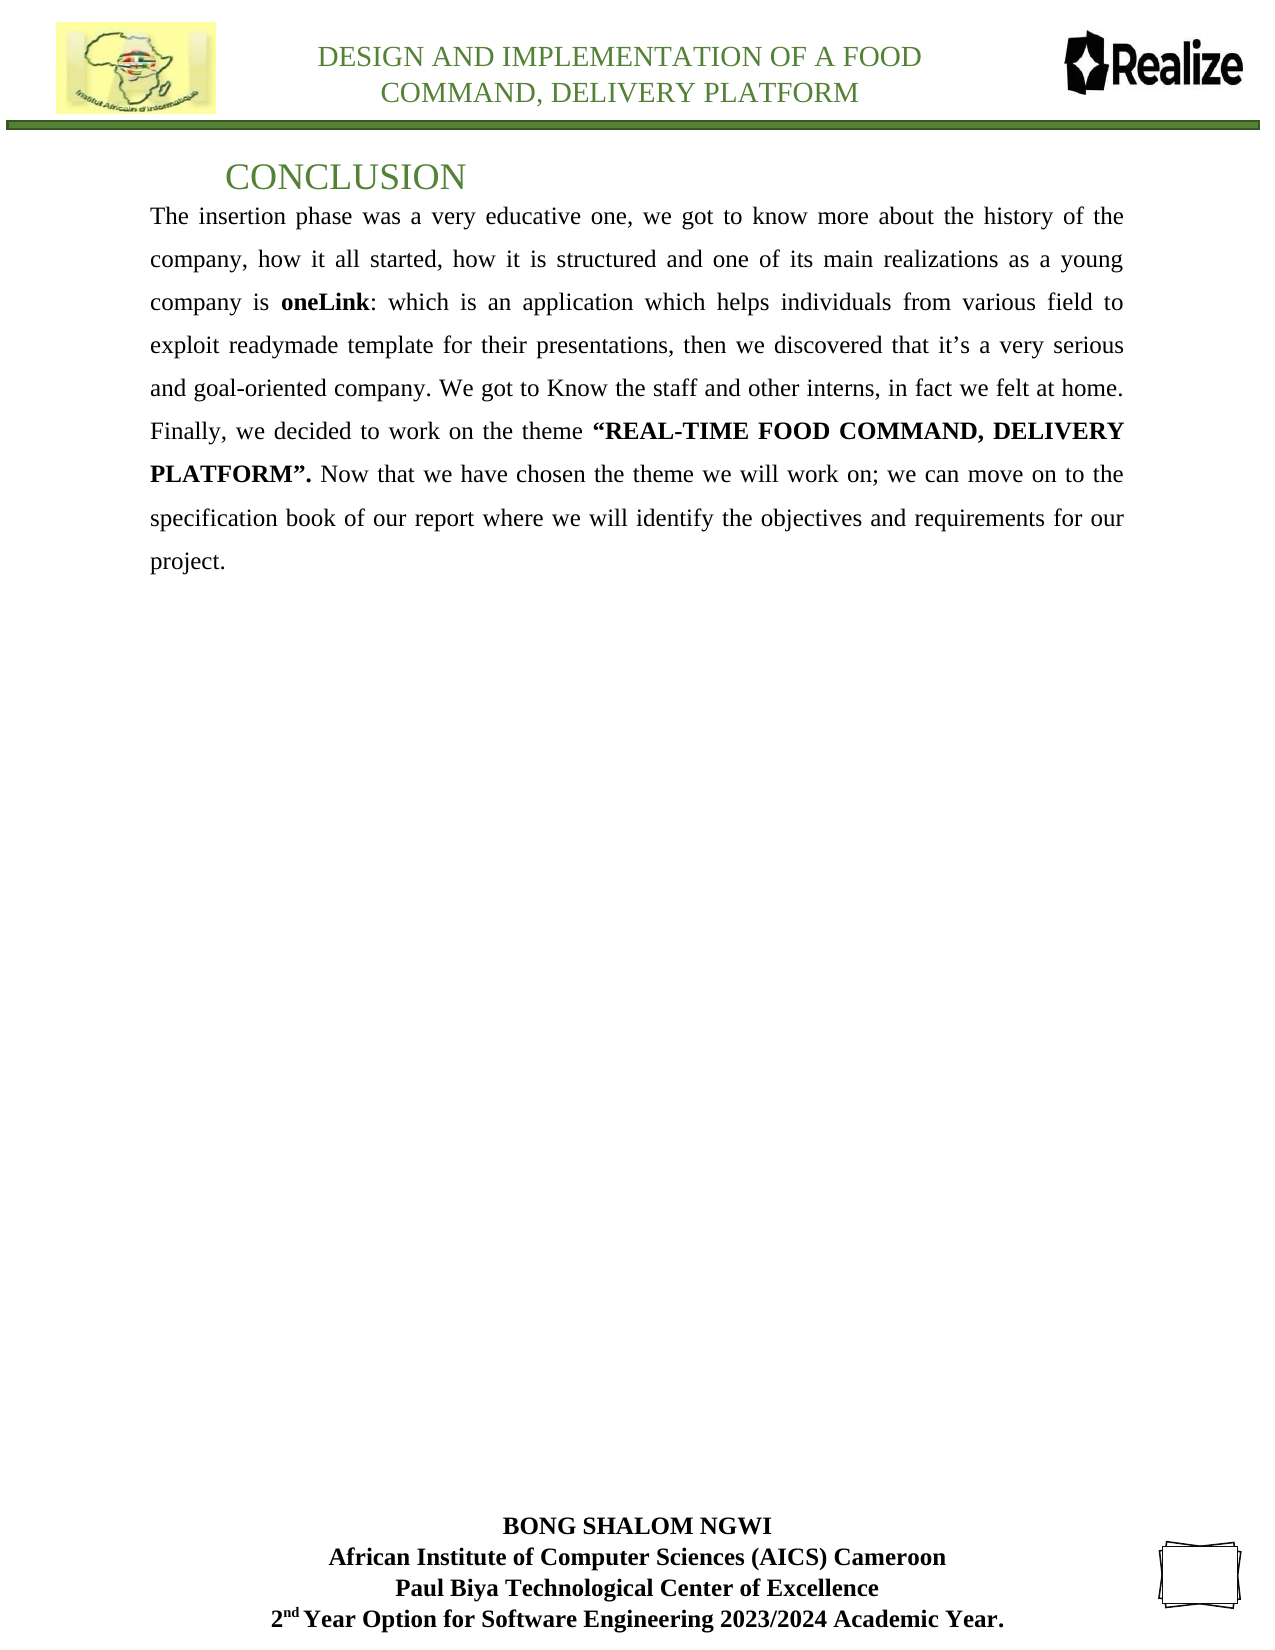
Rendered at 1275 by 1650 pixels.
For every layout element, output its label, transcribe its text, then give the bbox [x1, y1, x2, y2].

picture [56, 22, 216, 114]
picture [1064, 30, 1243, 95]
text The insertion phase was a very educative one, we got to know more about the history of the company, how it all started, how it is structured and one of its main realizations as a young company is oneLink: which is an application which helps individuals from various field to exploit readymade template for their presentations, then we discovered that it’s a very serious and goal-oriented company. We got to Know the staff and other interns, in fact we felt at home. Finally, we decided to work on the theme “REAL-TIME FOOD COMMAND, DELIVERY PLATFORM”. Now that we have chosen the theme we will work on; we can move on to the specification book of our report where we will identify the objectives and requirements for our project. [150, 201, 1125, 574]
subtitle CONCLUSION [225, 154, 1125, 197]
